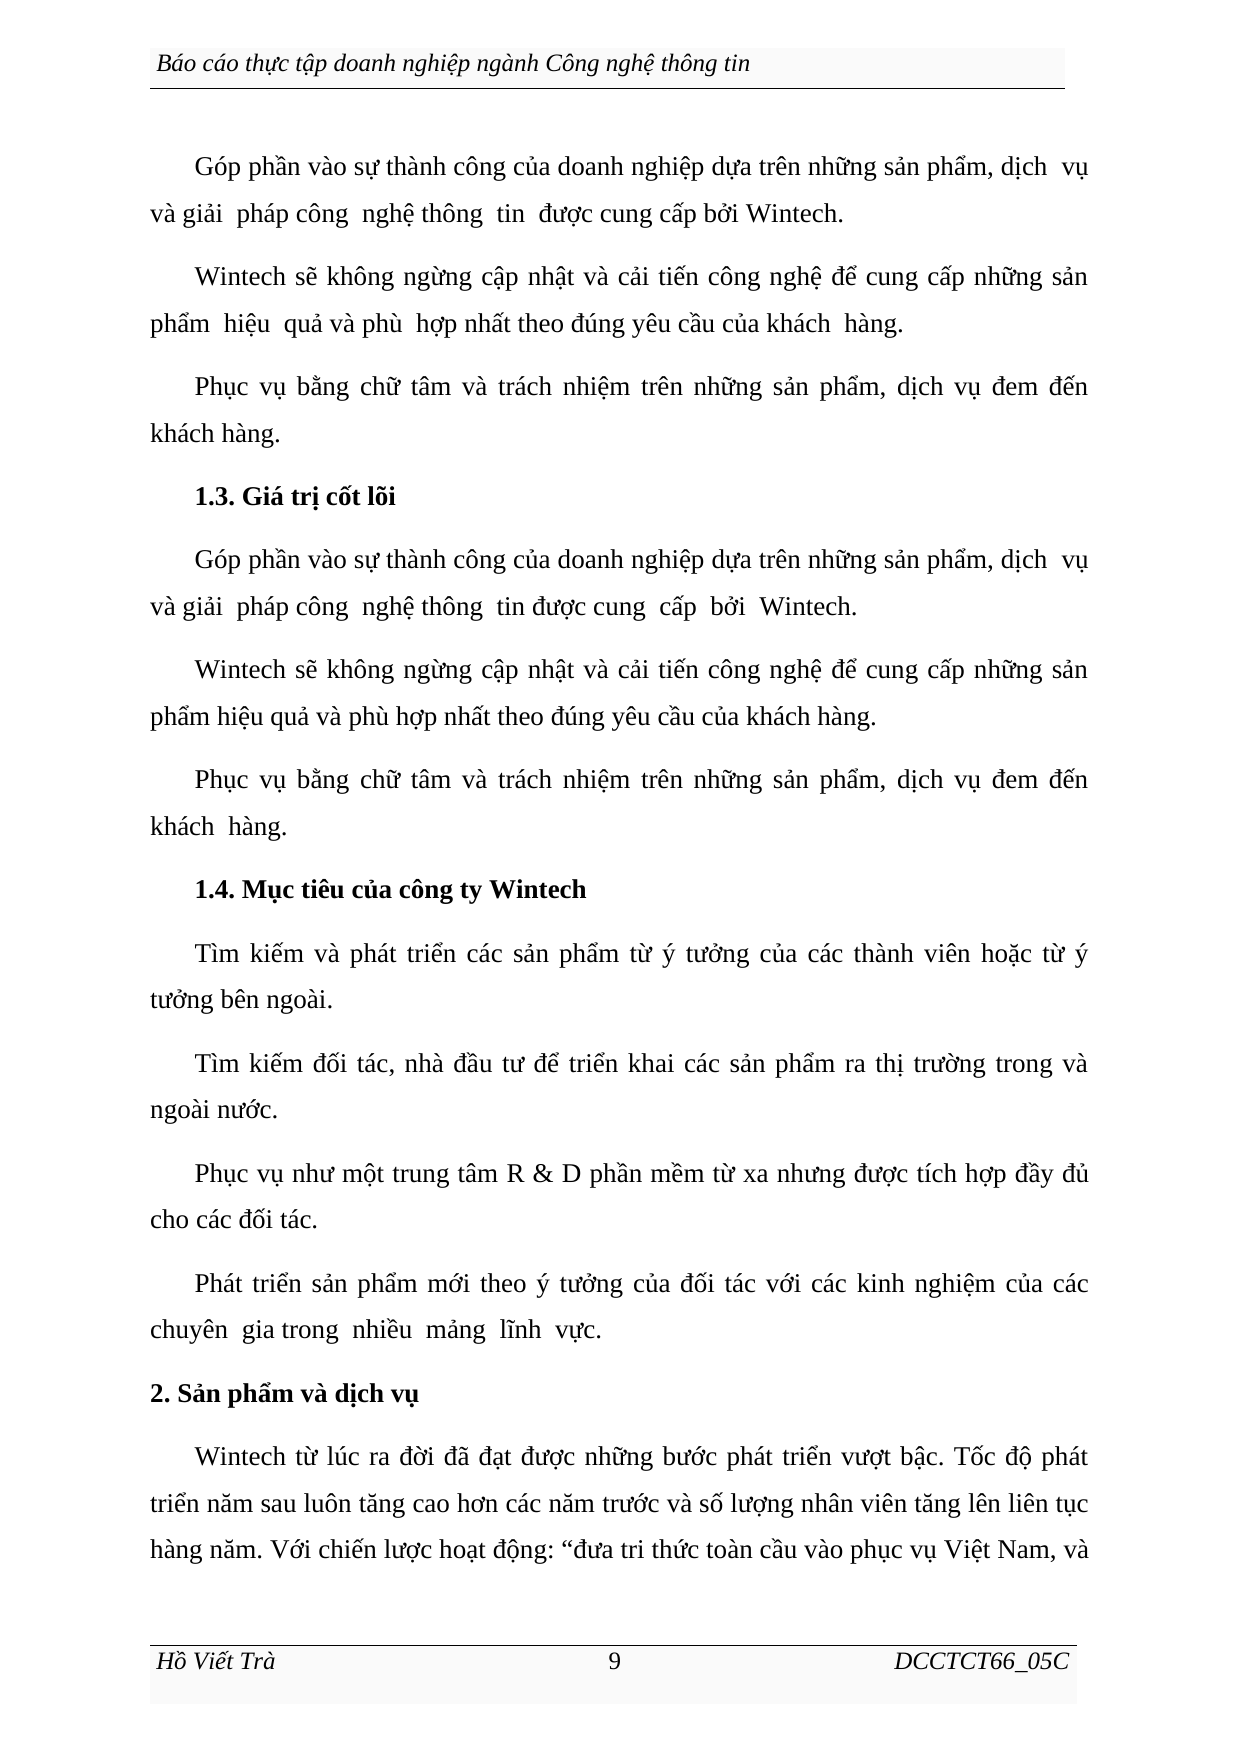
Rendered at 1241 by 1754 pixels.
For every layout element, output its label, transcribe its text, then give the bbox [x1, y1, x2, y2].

text Phát triển sản phẩm mới theo ý tưởng của đối tác với các kinh nghiệm của các chuyên gia trong nhiều mảng lĩnh vực. [150, 1267, 1090, 1344]
subtitle 2. Sản phẩm và dịch vụ [150, 1377, 1090, 1408]
text Phục vụ như một trung tâm R & D phần mềm từ xa nhưng được tích hợp đầy đủ cho các đối tác. [150, 1157, 1090, 1234]
text Wintech sẽ không ngừng cập nhật và cải tiến công nghệ để cung cấp những sản phẩm hiệu quả và phù hợp nhất theo đúng yêu cầu của khách hàng. [150, 260, 1090, 338]
text Tìm kiếm và phát triển các sản phẩm từ ý tưởng của các thành viên hoặc từ ý tưởng bên ngoài. [150, 937, 1090, 1014]
subtitle 1.4. Mục tiêu của công ty Wintech [150, 873, 1090, 904]
text Góp phần vào sự thành công của doanh nghiệp dựa trên những sản phẩm, dịch vụ và giải pháp công nghệ thông tin được cung cấp bởi Wintech. [150, 150, 1090, 228]
text Tìm kiếm đối tác, nhà đầu tư để triển khai các sản phẩm ra thị trường trong và ngoài nước. [150, 1047, 1090, 1124]
text Góp phần vào sự thành công của doanh nghiệp dựa trên những sản phẩm, dịch vụ và giải pháp công nghệ thông tin được cung cấp bởi Wintech. [150, 543, 1090, 621]
text Phục vụ bằng chữ tâm và trách nhiệm trên những sản phẩm, dịch vụ đem đến khách hàng. [150, 763, 1090, 841]
subtitle 1.3. Giá trị cốt lõi [150, 480, 1090, 511]
text Wintech sẽ không ngừng cập nhật và cải tiến công nghệ để cung cấp những sản phẩm hiệu quả và phù hợp nhất theo đúng yêu cầu của khách hàng. [150, 653, 1090, 731]
text Phục vụ bằng chữ tâm và trách nhiệm trên những sản phẩm, dịch vụ đem đến khách hàng. [150, 370, 1090, 448]
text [150, 1440, 1090, 1564]
